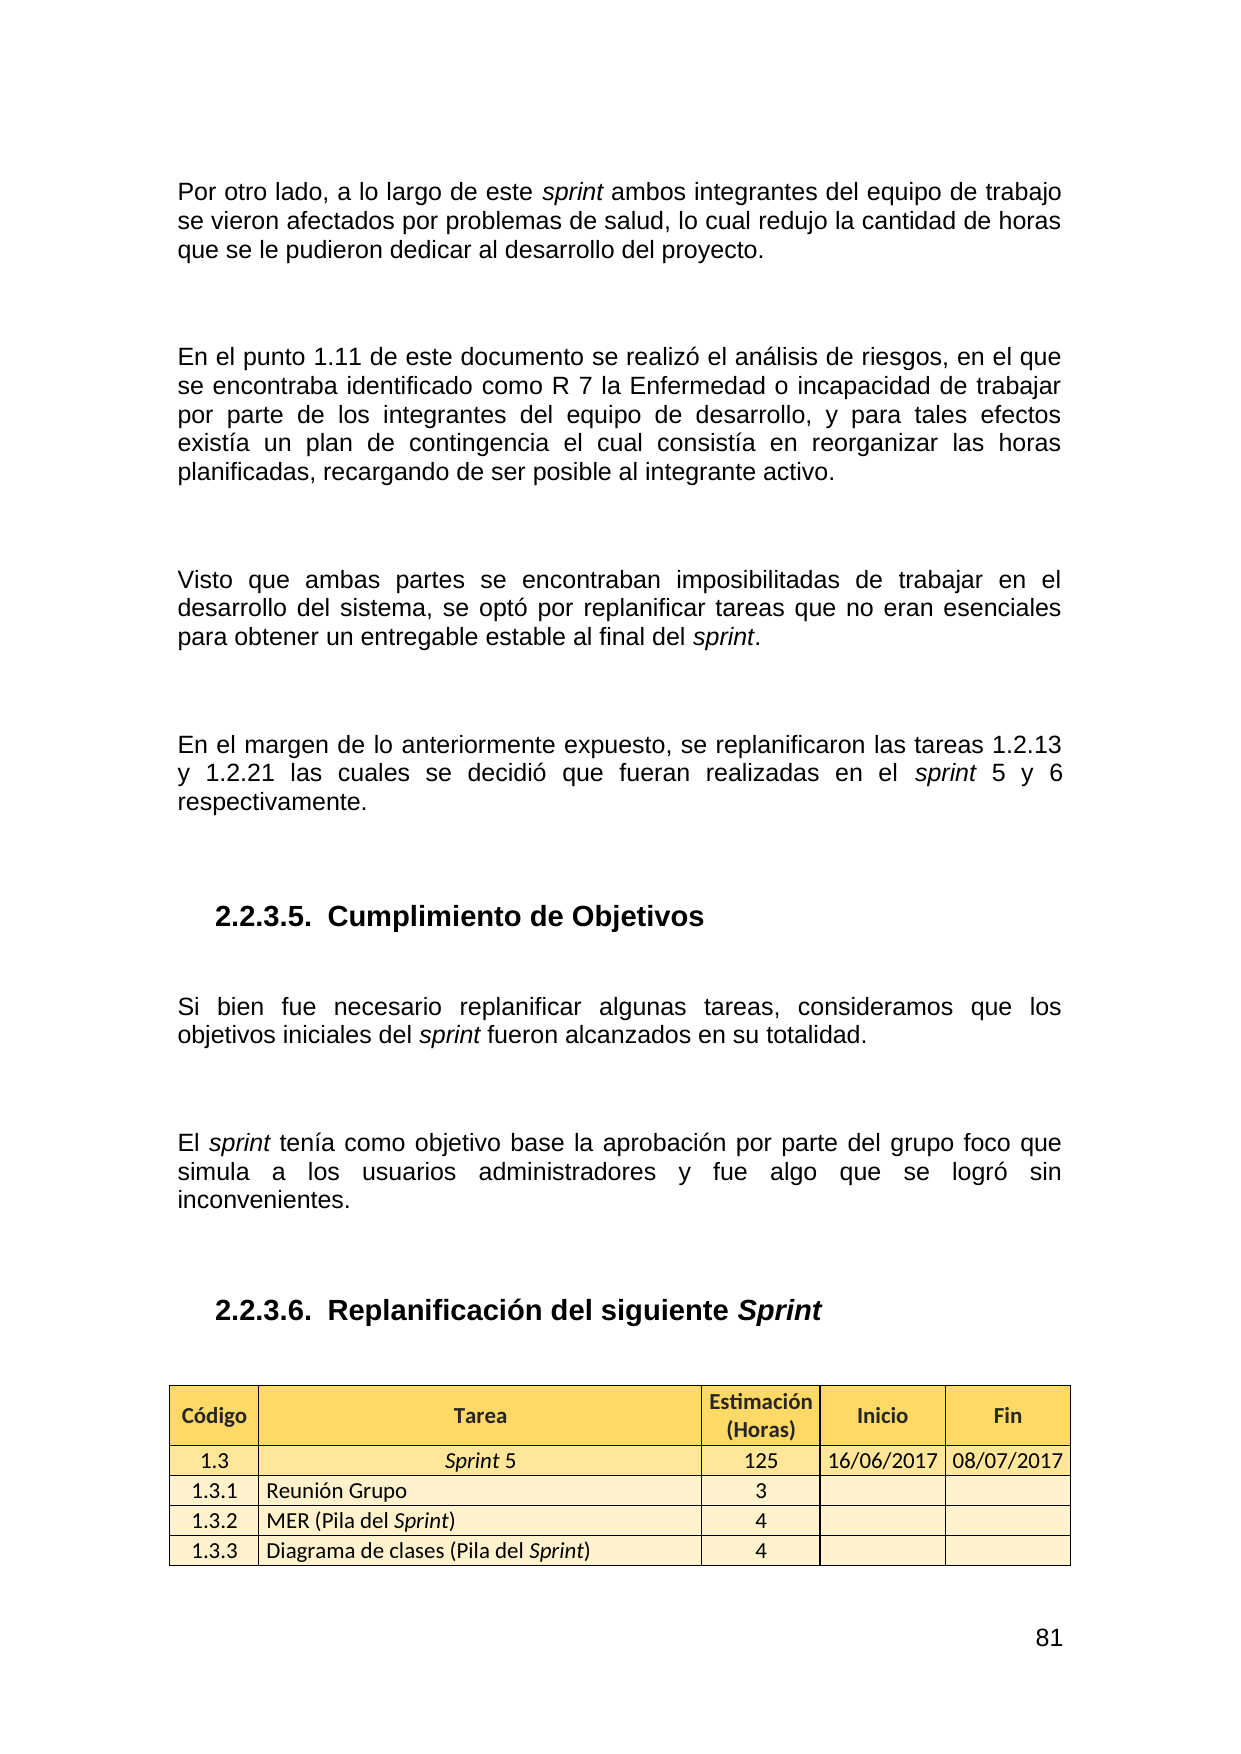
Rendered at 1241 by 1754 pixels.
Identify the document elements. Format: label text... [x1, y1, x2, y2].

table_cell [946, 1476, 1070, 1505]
text Por otro lado, a lo largo de este sprint ambos integrantes del equipo de trabajo se vieron afectados por problemas de salud, lo cual redujo la cantidad de horas que se le pudieron dedicar al desarrollo del proyecto. [177, 177, 1063, 263]
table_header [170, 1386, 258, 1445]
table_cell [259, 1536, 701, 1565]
text En el punto 1.11 de este documento se realizó el análisis de riesgos, en el que se encontraba identificado como R 7 la Enfermedad o incapacidad de trabajar por parte de los integrantes del equipo de desarrollo, y para tales efectos existía un plan de contingencia el cual consistía en reorganizar las horas planificadas, recargando de ser posible al integrante activo. [177, 342, 1063, 486]
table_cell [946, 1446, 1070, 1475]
text El sprint tenía como objetivo base la aprobación por parte del grupo foco que simula a los usuarios administradores y fue algo que se logró sin inconvenientes. [177, 1128, 1063, 1214]
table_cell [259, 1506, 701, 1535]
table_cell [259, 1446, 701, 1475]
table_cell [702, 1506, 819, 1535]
list Replanificación del siguiente Sprint [215, 1293, 1063, 1326]
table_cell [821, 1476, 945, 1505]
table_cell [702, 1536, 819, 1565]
text Visto que ambas partes se encontraban imposibilitadas de trabajar en el desarrollo del sistema, se optó por replanificar tareas que no eran esenciales para obtener un entregable estable al final del sprint. [177, 565, 1063, 651]
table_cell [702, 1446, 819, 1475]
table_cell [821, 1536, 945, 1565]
list Cumplimiento de Objetivos [215, 899, 1063, 933]
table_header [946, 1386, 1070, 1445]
text En el margen de lo anteriormente expuesto, se replanificaron las tareas 1.2.13 y 1.2.21 las cuales se decidió que fueran realizadas en el sprint 5 y 6 respectivamente. [177, 730, 1063, 816]
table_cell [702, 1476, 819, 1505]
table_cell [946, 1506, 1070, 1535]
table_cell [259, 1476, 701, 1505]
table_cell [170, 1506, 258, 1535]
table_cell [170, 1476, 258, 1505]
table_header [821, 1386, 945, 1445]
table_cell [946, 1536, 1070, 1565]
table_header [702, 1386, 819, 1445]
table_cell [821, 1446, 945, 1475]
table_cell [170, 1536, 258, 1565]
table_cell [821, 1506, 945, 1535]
text Si bien fue necesario replanificar algunas tareas, consideramos que los objetivos iniciales del sprint fueron alcanzados en su totalidad. [177, 992, 1063, 1049]
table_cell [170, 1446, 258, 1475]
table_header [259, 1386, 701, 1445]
